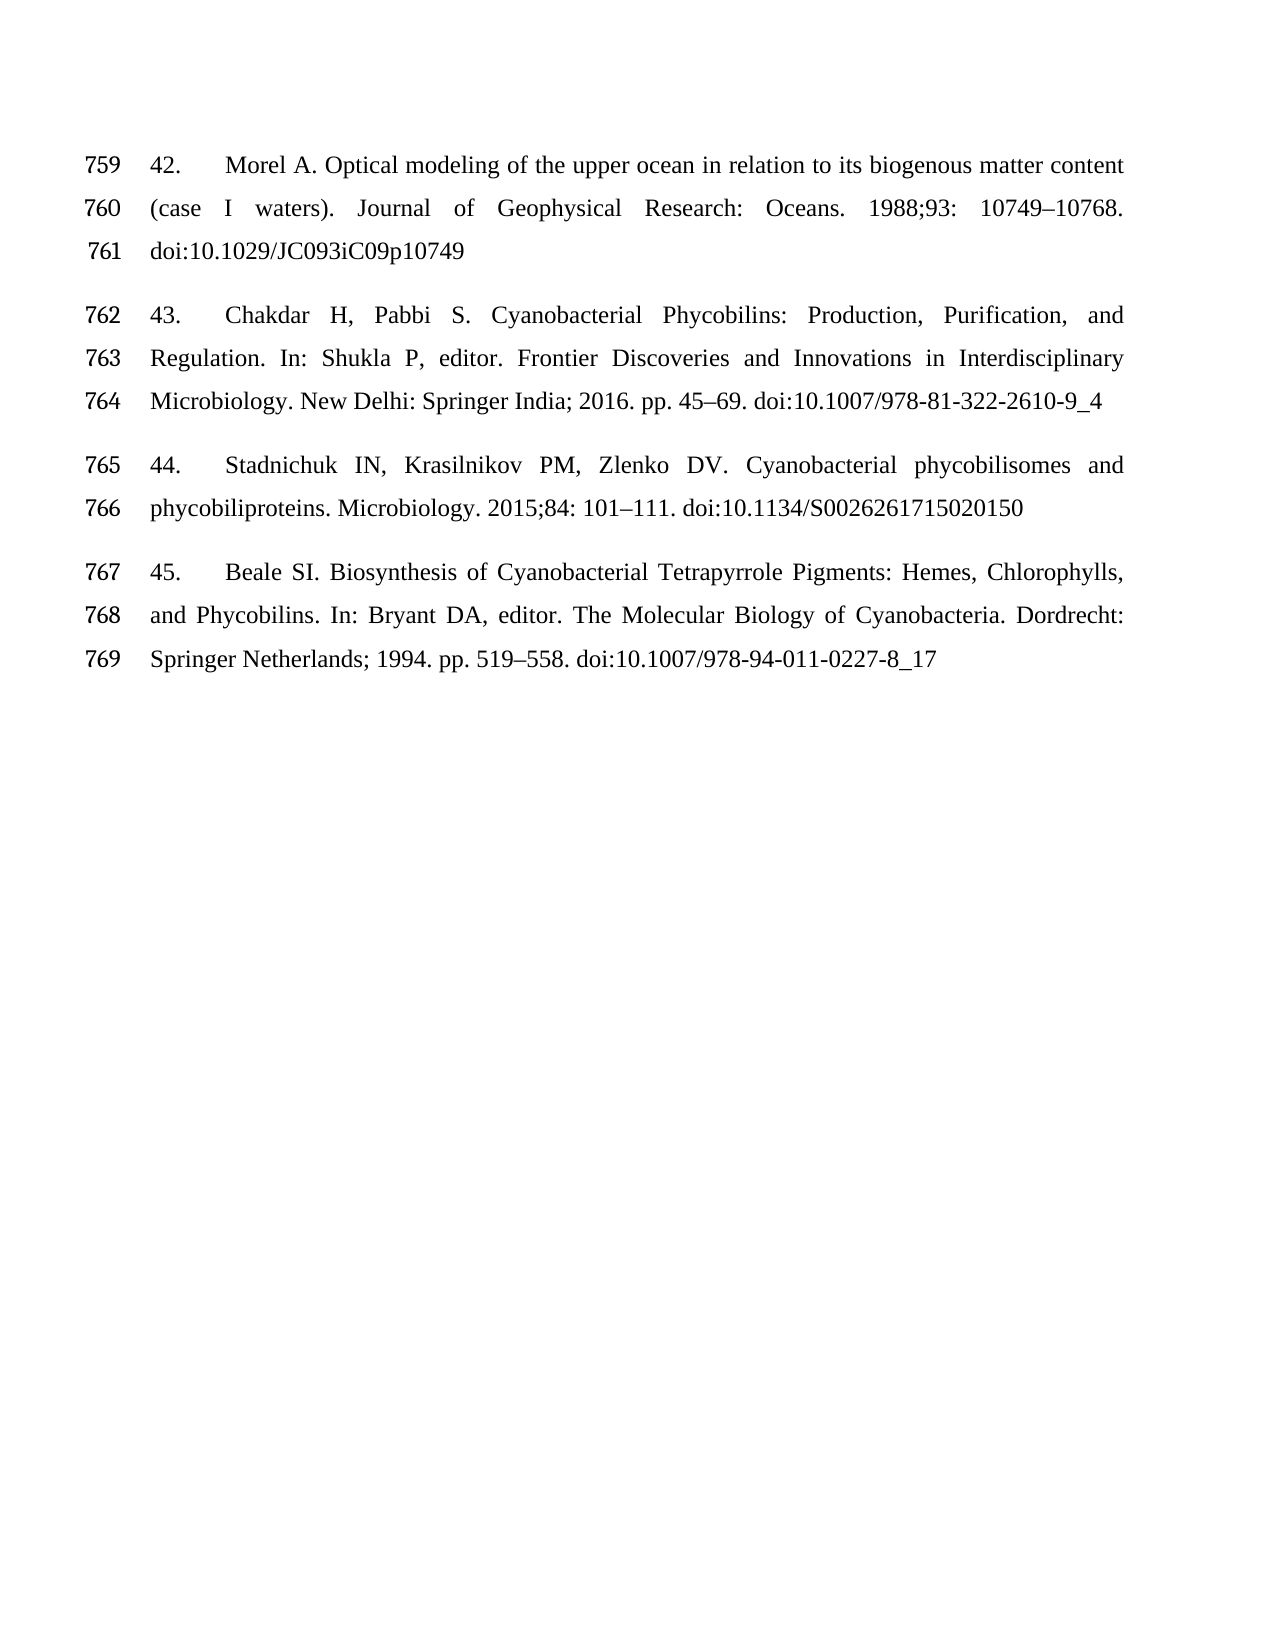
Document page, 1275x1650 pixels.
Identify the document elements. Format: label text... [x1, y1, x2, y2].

text 42. Morel A. Optical modeling of the upper ocean in relation to its biogenous matter content (case I waters). Journal of Geophysical Research: Oceans. 1988;93: 10749–10768. doi:10.1029/JC093iC09p10749 [150, 150, 1125, 265]
text 45. Beale SI. Biosynthesis of Cyanobacterial Tetrapyrrole Pigments: Hemes, Chlorophylls, and Phycobilins. In: Bryant DA, editor. The Molecular Biology of Cyanobacteria. Dordrecht: Springer Netherlands; 1994. pp. 519–558. doi:10.1007/978-94-011-0227-8_17 [150, 557, 1125, 672]
text 43. Chakdar H, Pabbi S. Cyanobacterial Phycobilins: Production, Purification, and Regulation. In: Shukla P, editor. Frontier Discoveries and Innovations in Interdisciplinary Microbiology. New Delhi: Springer India; 2016. pp. 45–69. doi:10.1007/978-81-322-2610-9_4 [150, 300, 1125, 415]
text 44. Stadnichuk IN, Krasilnikov PM, Zlenko DV. Cyanobacterial phycobilisomes and phycobiliproteins. Microbiology. 2015;84: 101–111. doi:10.1134/S0026261715020150 [150, 450, 1125, 522]
